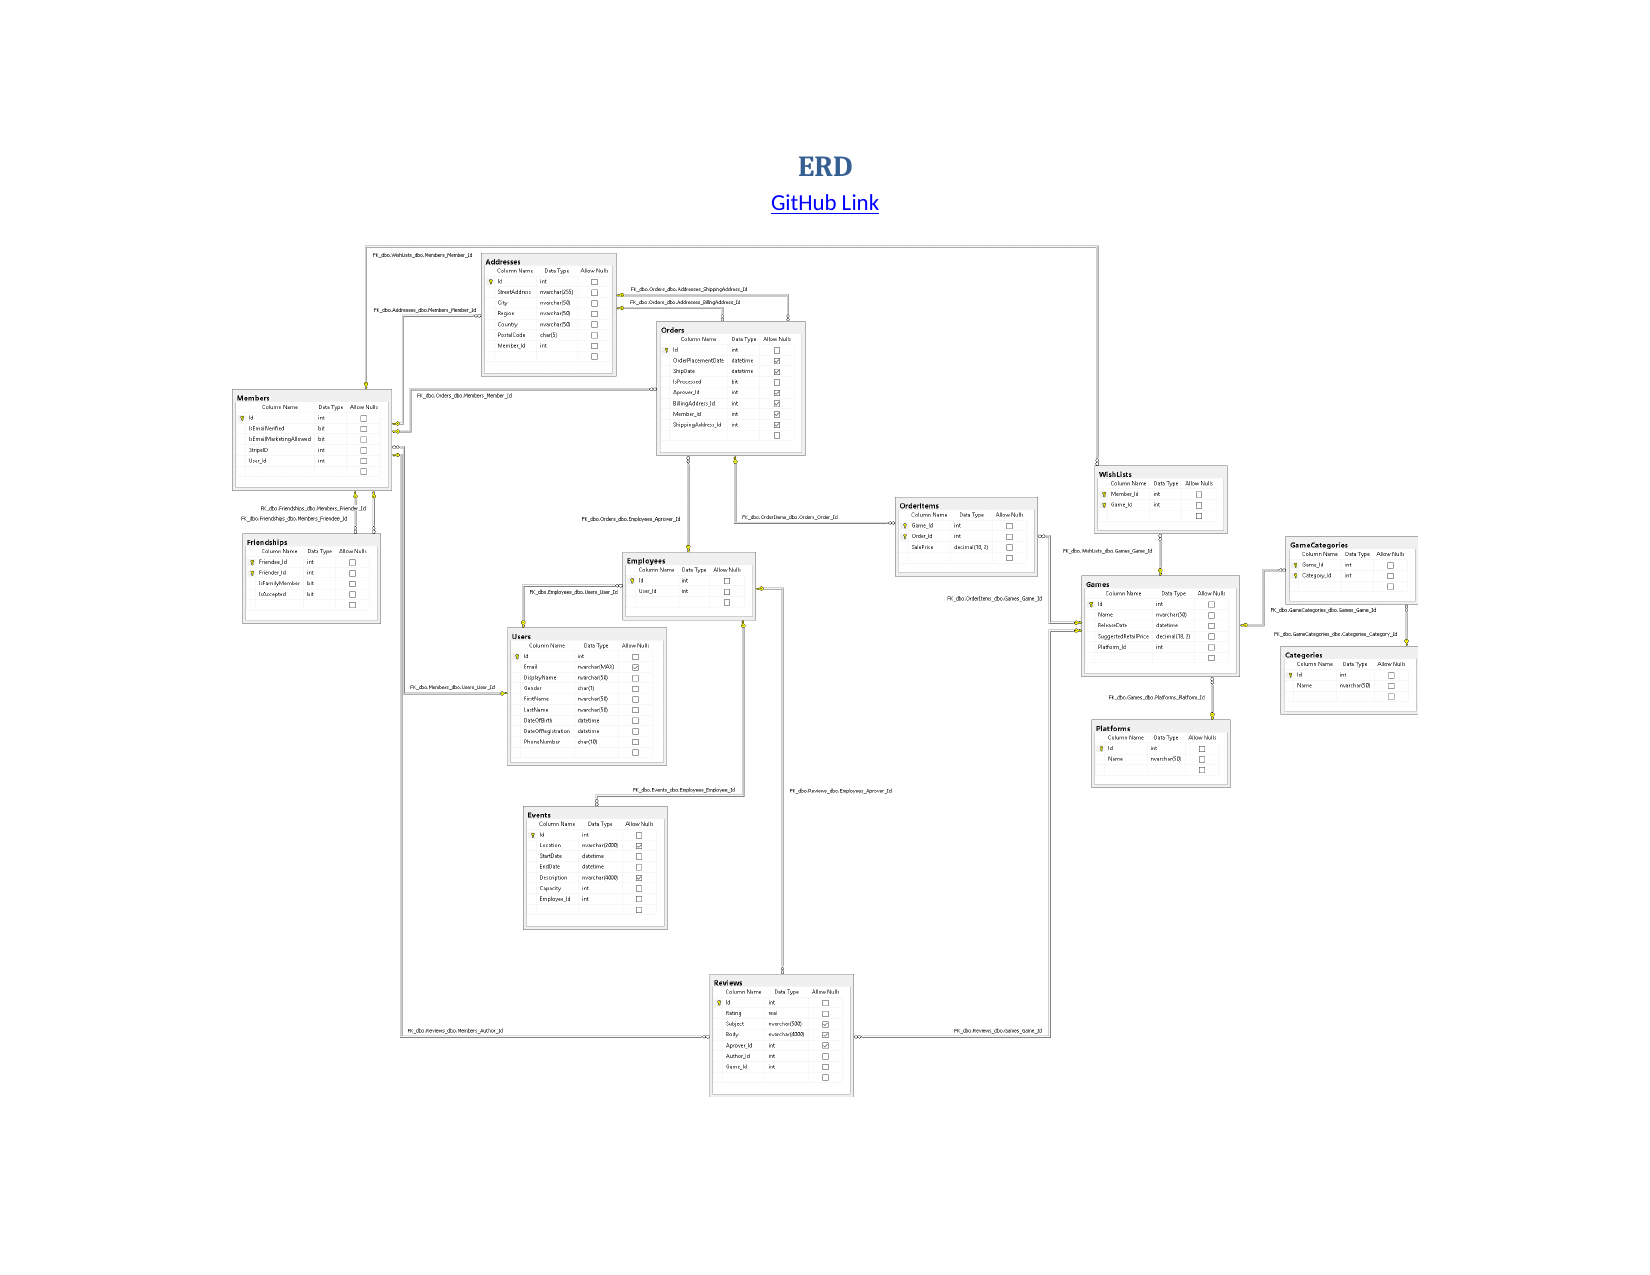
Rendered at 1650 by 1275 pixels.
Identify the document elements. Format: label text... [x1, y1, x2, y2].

subtitle ERD [150, 150, 1500, 183]
picture [232, 241, 1418, 1097]
text GitHub Link [150, 188, 1500, 217]
